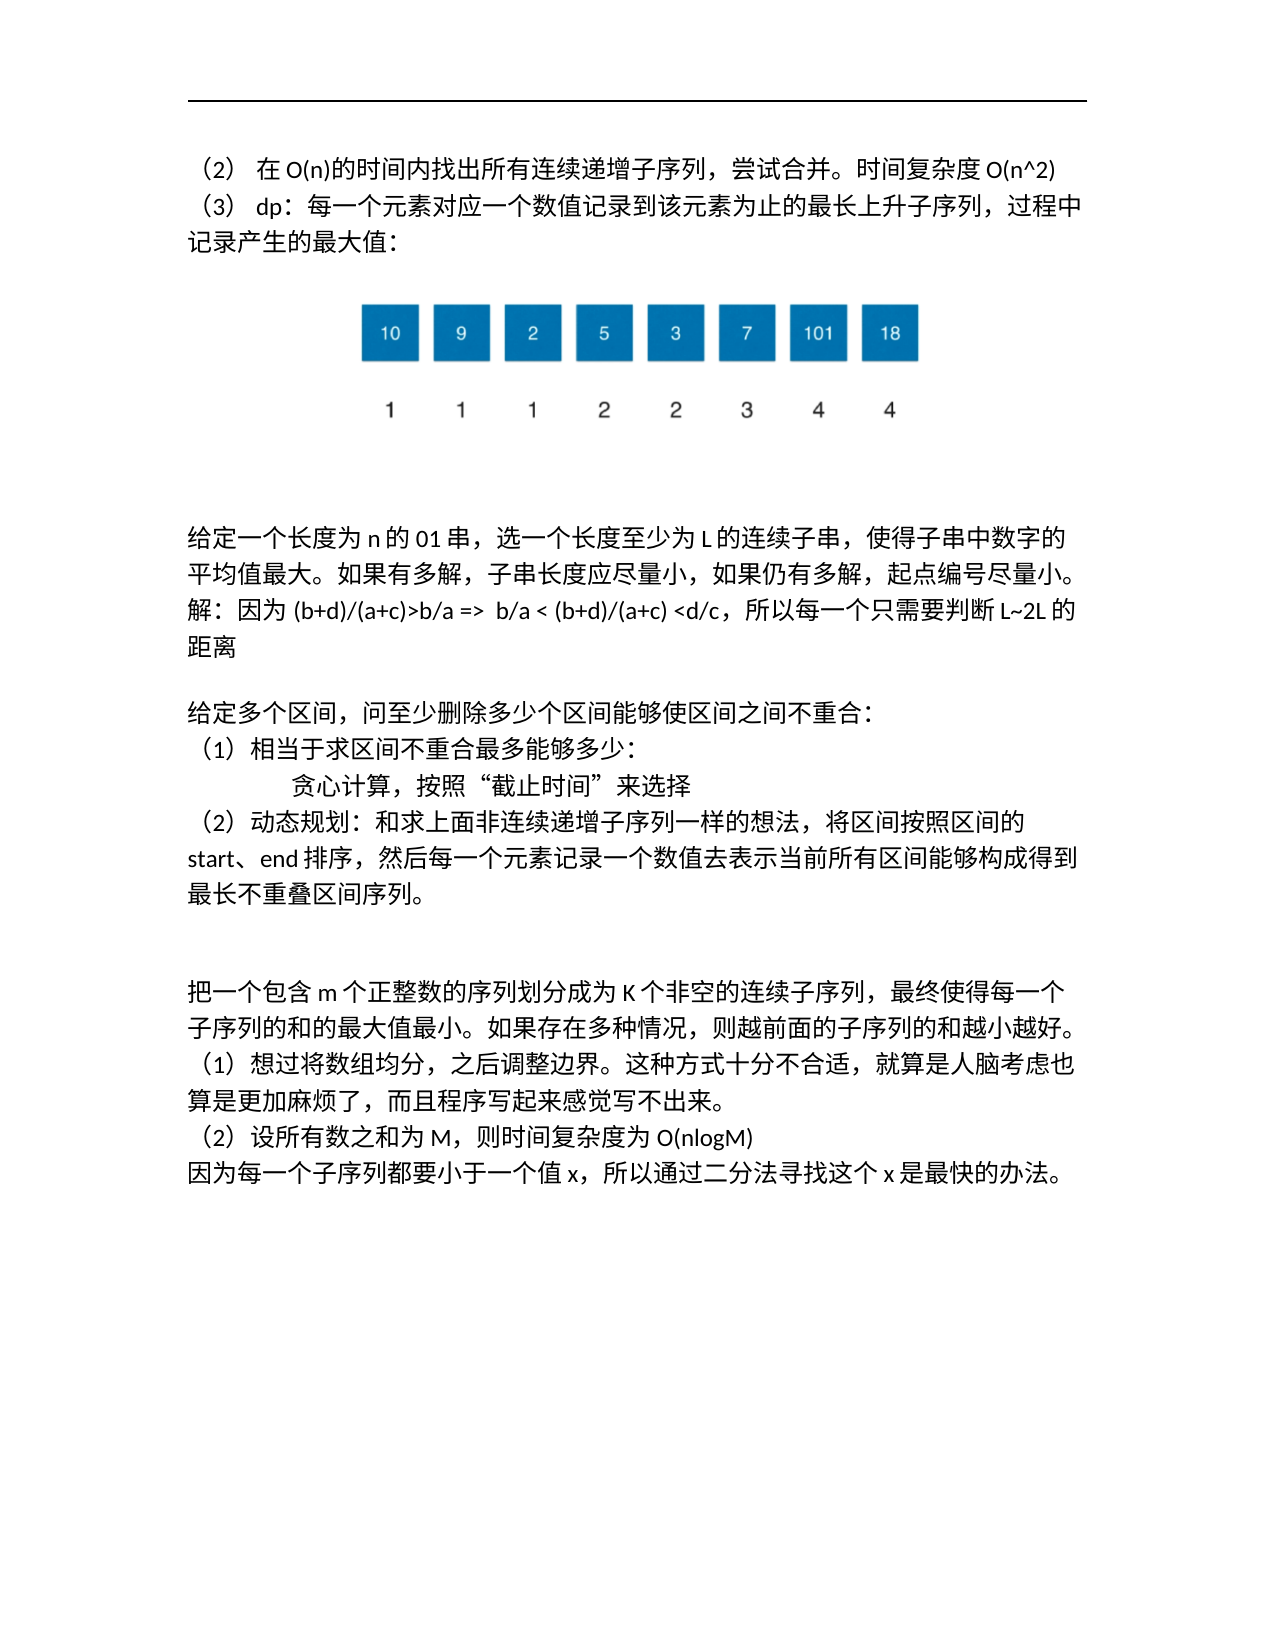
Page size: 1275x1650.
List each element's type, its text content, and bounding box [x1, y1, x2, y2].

list 设所有数之和为M，则时间复杂度为O(nlogM) [187, 1117, 1087, 1153]
text 解：因为 (b+d)/(a+c)>b/a => b/a < (b+d)/(a+c) <d/c，所以每一个只需要判断L~2L的距离 [187, 591, 1087, 663]
picture [351, 289, 924, 427]
list 想过将数组均分，之后调整边界。这种方式十分不合适，就算是人脑考虑也算是更加麻烦了，而且程序写起来感觉写不出来。 [187, 1045, 1087, 1117]
text 把一个包含m个正整数的序列划分成为K个非空的连续子序列，最终使得每一个子序列的和的最大值最小。如果存在多种情况，则越前面的子序列的和越小越好。 [187, 972, 1087, 1045]
list dp：每一个元素对应一个数值记录到该元素为止的最长上升子序列，过程中记录产生的最大值： [187, 186, 1087, 259]
list 相当于求区间不重合最多能够多少： [187, 730, 1087, 766]
text 给定一个长度为n的01串，选一个长度至少为L的连续子串，使得子串中数字的平均值最大。如果有多解，子串长度应尽量小，如果仍有多解，起点编号尽量小。 [187, 518, 1087, 591]
list 在O(n)的时间内找出所有连续递增子序列，尝试合并。时间复杂度O(n^2) [187, 150, 1087, 186]
text 贪心计算，按照“截止时间”来选择 [239, 766, 1087, 802]
list 动态规划：和求上面非连续递增子序列一样的想法，将区间按照区间的start、end排序，然后每一个元素记录一个数值去表示当前所有区间能够构成得到最长不重叠区间序列。 [187, 802, 1087, 911]
text 给定多个区间，问至少删除多少个区间能够使区间之间不重合： [187, 694, 1087, 730]
text 因为每一个子序列都要小于一个值x，所以通过二分法寻找这个x是最快的办法。 [187, 1153, 1087, 1190]
